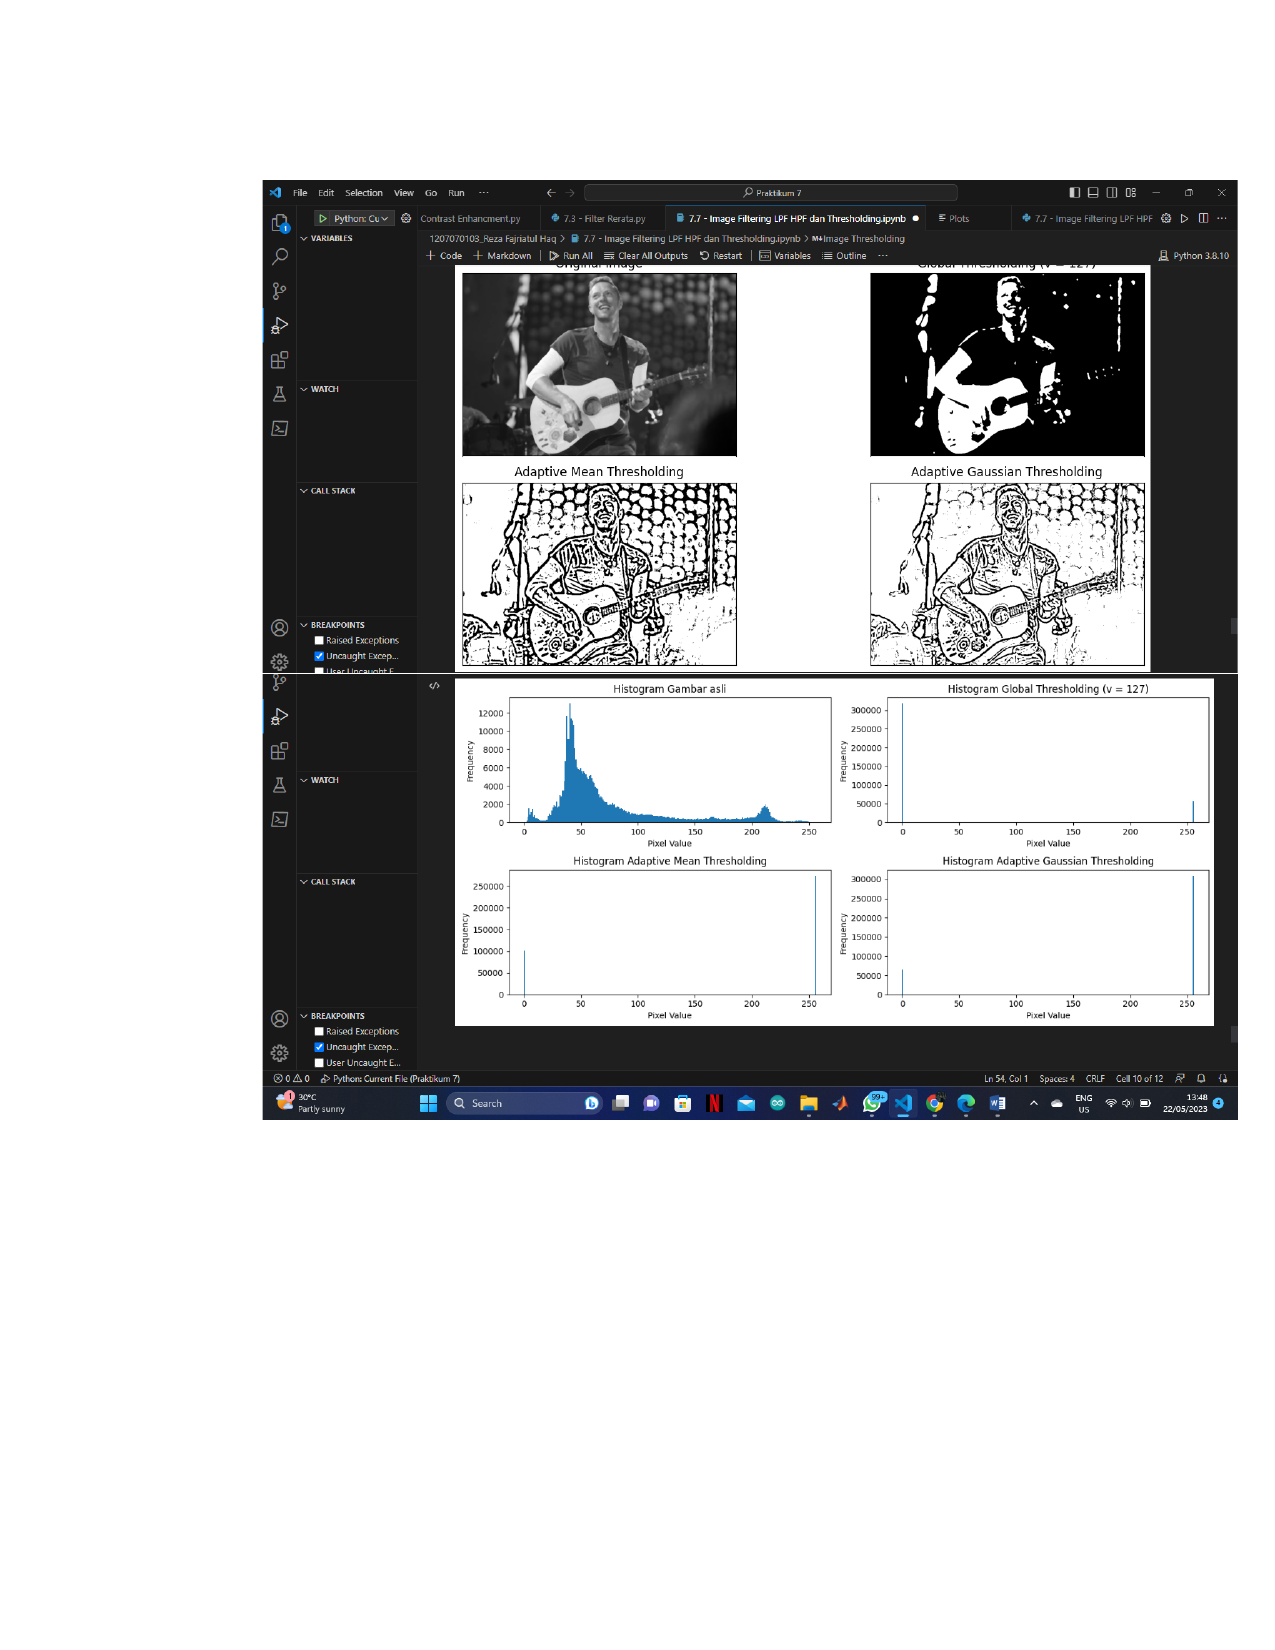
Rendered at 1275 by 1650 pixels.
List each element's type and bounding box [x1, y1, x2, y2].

picture [262, 180, 1238, 673]
picture [262, 674, 1238, 1120]
